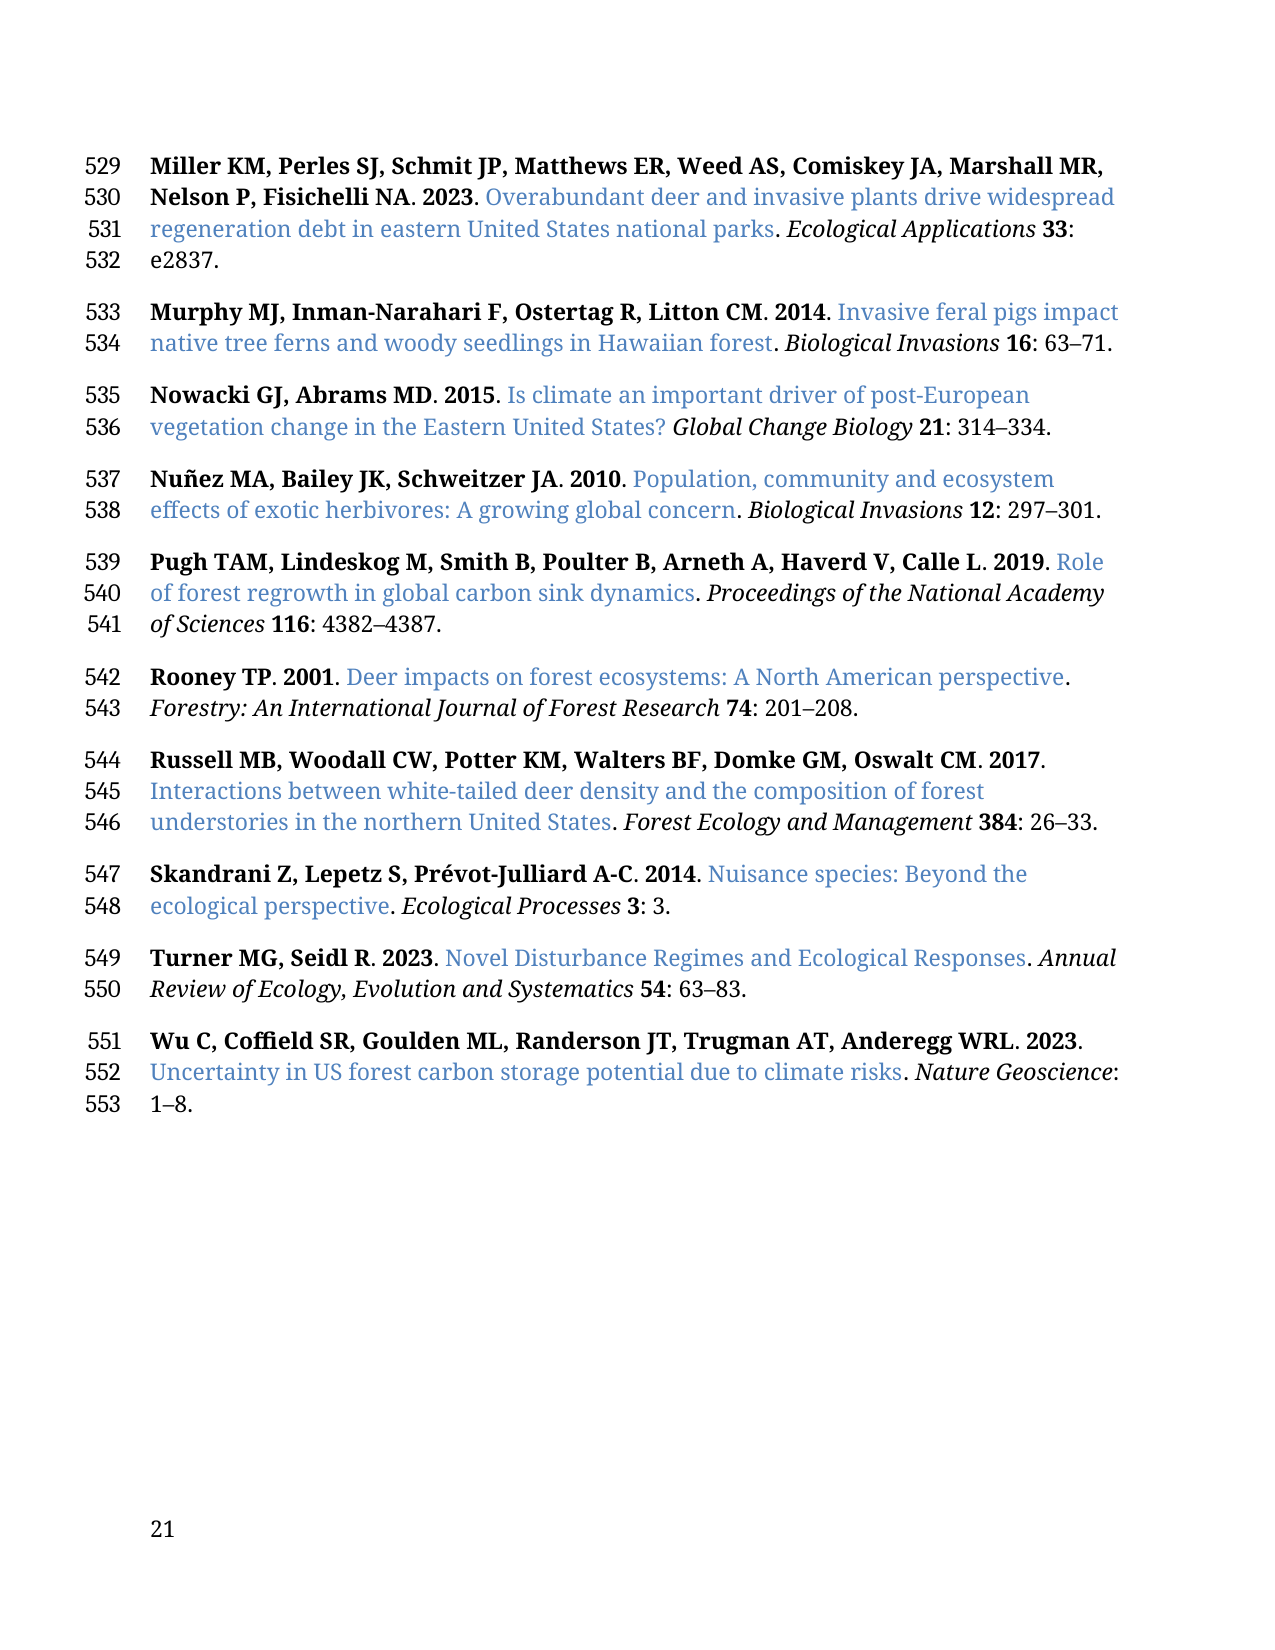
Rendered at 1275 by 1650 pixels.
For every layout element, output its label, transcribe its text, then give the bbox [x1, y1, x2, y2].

text Turner MG, Seidl R. 2023. Novel Disturbance Regimes and Ecological Responses. Annual Review of Ecology, Evolution and Systematics 54: 63–83. [150, 942, 1125, 1004]
text Nowacki GJ, Abrams MD. 2015. Is climate an important driver of post-European vegetation change in the Eastern United States? Global Change Biology 21: 314–334. [150, 379, 1125, 442]
text Skandrani Z, Lepetz S, Prévot-Julliard A-C. 2014. Nuisance species: Beyond the ecological perspective. Ecological Processes 3: 3. [150, 858, 1125, 921]
text Wu C, Coffield SR, Goulden ML, Randerson JT, Trugman AT, Anderegg WRL. 2023. Uncertainty in US forest carbon storage potential due to climate risks. Nature Geoscience: 1–8. [150, 1025, 1125, 1119]
text Nuñez MA, Bailey JK, Schweitzer JA. 2010. Population, community and ecosystem effects of exotic herbivores: A growing global concern. Biological Invasions 12: 297–301. [150, 462, 1125, 525]
text Pugh TAM, Lindeskog M, Smith B, Poulter B, Arneth A, Haverd V, Calle L. 2019. Role of forest regrowth in global carbon sink dynamics. Proceedings of the National Academy of Sciences 116: 4382–4387. [150, 546, 1125, 639]
text Rooney TP. 2001. Deer impacts on forest ecosystems: A North American perspective. Forestry: An International Journal of Forest Research 74: 201–208. [150, 660, 1125, 723]
text Miller KM, Perles SJ, Schmit JP, Matthews ER, Weed AS, Comiskey JA, Marshall MR, Nelson P, Fisichelli NA. 2023. Overabundant deer and invasive plants drive widespread regeneration debt in eastern United States national parks. Ecological Applications 33: e2837. [150, 150, 1125, 275]
text Russell MB, Woodall CW, Potter KM, Walters BF, Domke GM, Oswalt CM. 2017. Interactions between white-tailed deer density and the composition of forest understories in the northern United States. Forest Ecology and Management 384: 26–33. [150, 744, 1125, 837]
text Murphy MJ, Inman-Narahari F, Ostertag R, Litton CM. 2014. Invasive feral pigs impact native tree ferns and woody seedlings in Hawaiian forest. Biological Invasions 16: 63–71. [150, 296, 1125, 358]
